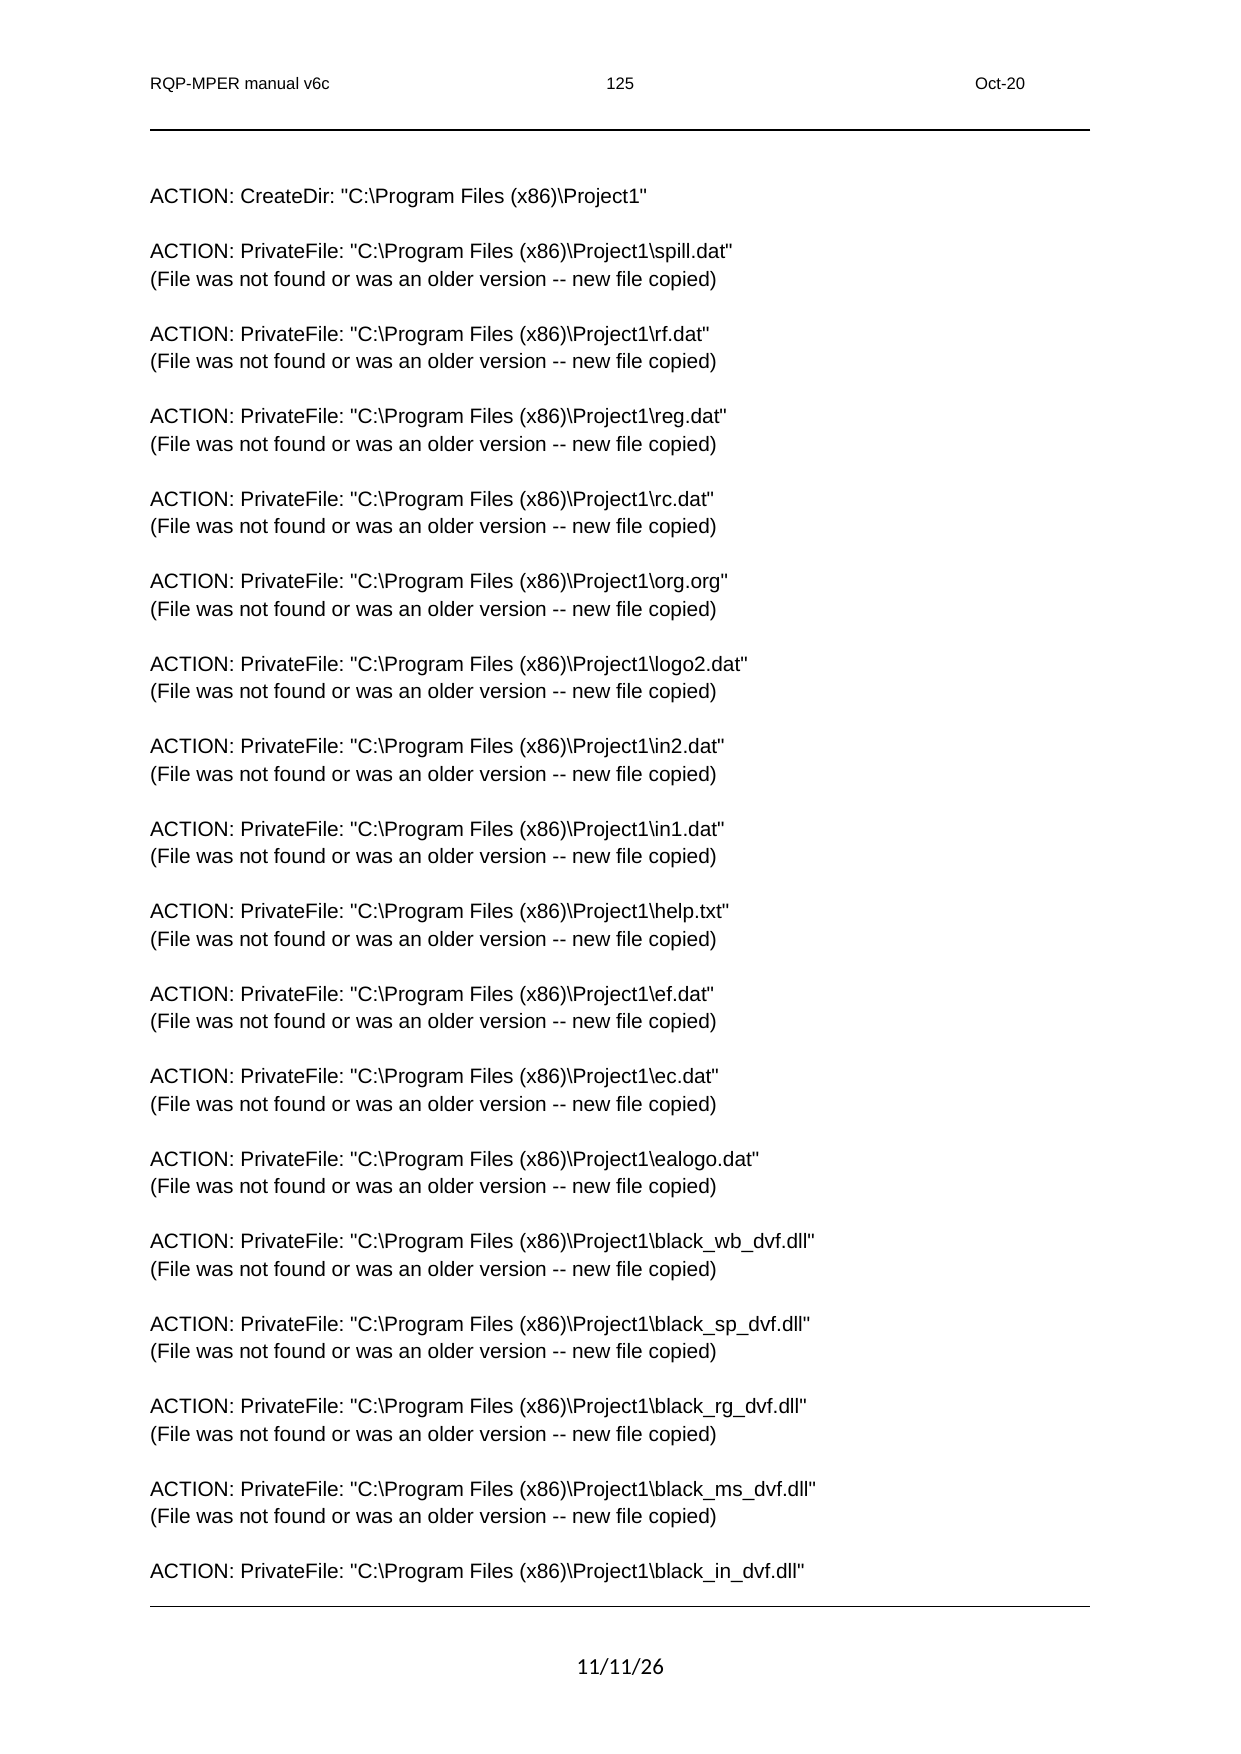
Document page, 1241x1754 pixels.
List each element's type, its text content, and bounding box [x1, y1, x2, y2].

text (File was not found or was an older version -- new file copied) [150, 1092, 1090, 1116]
text ACTION: PrivateFile: "C:\Program Files (x86)\Project1\logo2.dat" [150, 652, 1090, 676]
text (File was not found or was an older version -- new file copied) [150, 432, 1090, 456]
text (File was not found or was an older version -- new file copied) [150, 514, 1090, 538]
text (File was not found or was an older version -- new file copied) [150, 1174, 1090, 1198]
text (File was not found or was an older version -- new file copied) [150, 844, 1090, 868]
text (File was not found or was an older version -- new file copied) [150, 1422, 1090, 1446]
text ACTION: PrivateFile: "C:\Program Files (x86)\Project1\black_sp_dvf.dll" [150, 1312, 1090, 1336]
text ACTION: PrivateFile: "C:\Program Files (x86)\Project1\ec.dat" [150, 1064, 1090, 1088]
text ACTION: PrivateFile: "C:\Program Files (x86)\Project1\black_in_dvf.dll" [150, 1559, 1090, 1583]
text (File was not found or was an older version -- new file copied) [150, 1257, 1090, 1281]
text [150, 1504, 1090, 1528]
text ACTION: PrivateFile: "C:\Program Files (x86)\Project1\org.org" [150, 569, 1090, 593]
text (File was not found or was an older version -- new file copied) [150, 1009, 1090, 1033]
text ACTION: PrivateFile: "C:\Program Files (x86)\Project1\black_ms_dvf.dll" [150, 1477, 1090, 1501]
text ACTION: PrivateFile: "C:\Program Files (x86)\Project1\ealogo.dat" [150, 1147, 1090, 1171]
text ACTION: PrivateFile: "C:\Program Files (x86)\Project1\reg.dat" [150, 404, 1090, 428]
text ACTION: PrivateFile: "C:\Program Files (x86)\Project1\black_rg_dvf.dll" [150, 1394, 1090, 1418]
text (File was not found or was an older version -- new file copied) [150, 349, 1090, 373]
text ACTION: CreateDir: "C:\Program Files (x86)\Project1" [150, 184, 1090, 208]
text (File was not found or was an older version -- new file copied) [150, 1339, 1090, 1363]
text ACTION: PrivateFile: "C:\Program Files (x86)\Project1\in2.dat" [150, 734, 1090, 758]
text (File was not found or was an older version -- new file copied) [150, 927, 1090, 951]
text ACTION: PrivateFile: "C:\Program Files (x86)\Project1\spill.dat" [150, 239, 1090, 263]
text ACTION: PrivateFile: "C:\Program Files (x86)\Project1\help.txt" [150, 899, 1090, 923]
text ACTION: PrivateFile: "C:\Program Files (x86)\Project1\in1.dat" [150, 817, 1090, 841]
text (File was not found or was an older version -- new file copied) [150, 762, 1090, 786]
text (File was not found or was an older version -- new file copied) [150, 679, 1090, 703]
text ACTION: PrivateFile: "C:\Program Files (x86)\Project1\black_wb_dvf.dll" [150, 1229, 1090, 1253]
text ACTION: PrivateFile: "C:\Program Files (x86)\Project1\rc.dat" [150, 487, 1090, 511]
text ACTION: PrivateFile: "C:\Program Files (x86)\Project1\rf.dat" [150, 322, 1090, 346]
text (File was not found or was an older version -- new file copied) [150, 267, 1090, 291]
text ACTION: PrivateFile: "C:\Program Files (x86)\Project1\ef.dat" [150, 982, 1090, 1006]
text (File was not found or was an older version -- new file copied) [150, 597, 1090, 621]
